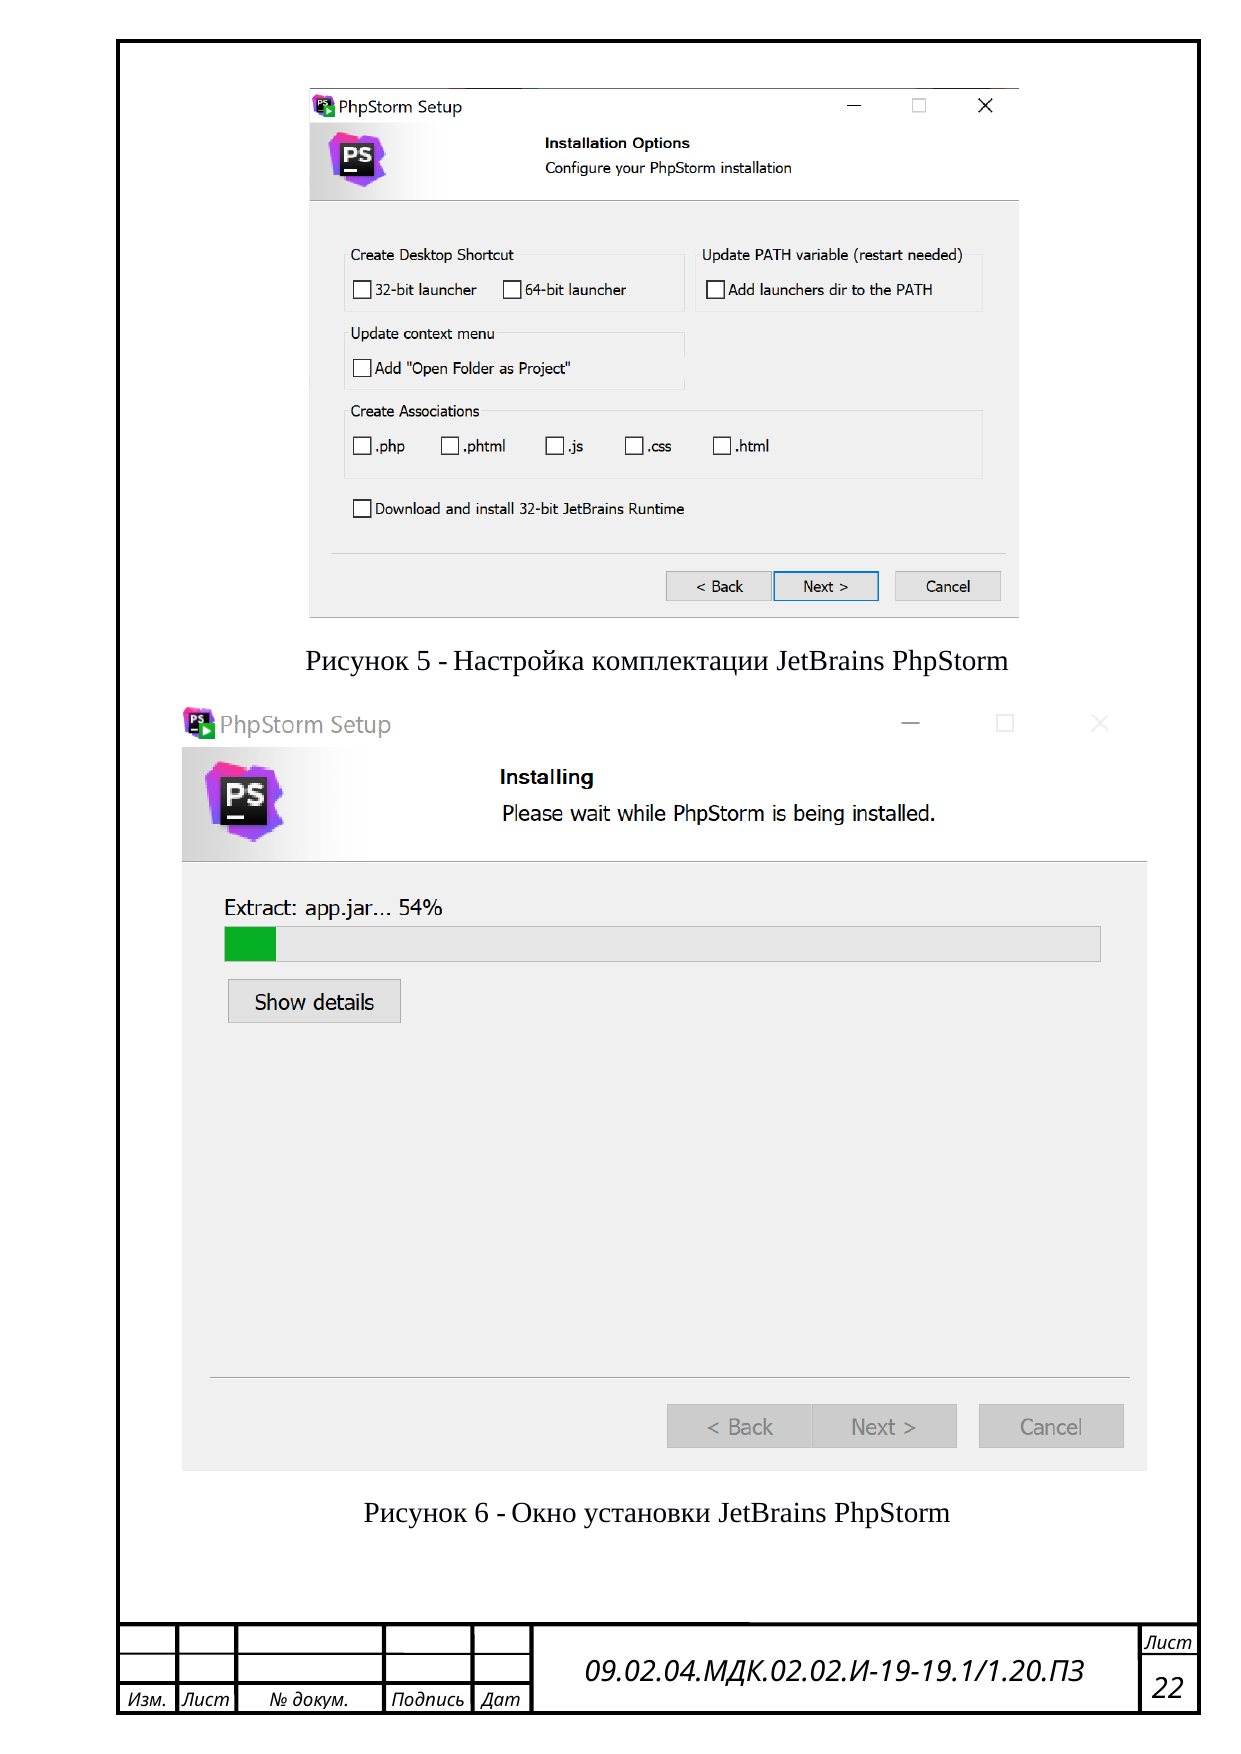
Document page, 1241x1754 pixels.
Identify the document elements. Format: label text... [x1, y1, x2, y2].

picture [309, 88, 1019, 618]
text Настройка комплектации JetBrains PhpStorm [177, 643, 1137, 676]
picture [181, 701, 1148, 1471]
text Окно установки JetBrains PhpStorm [177, 1496, 1137, 1529]
